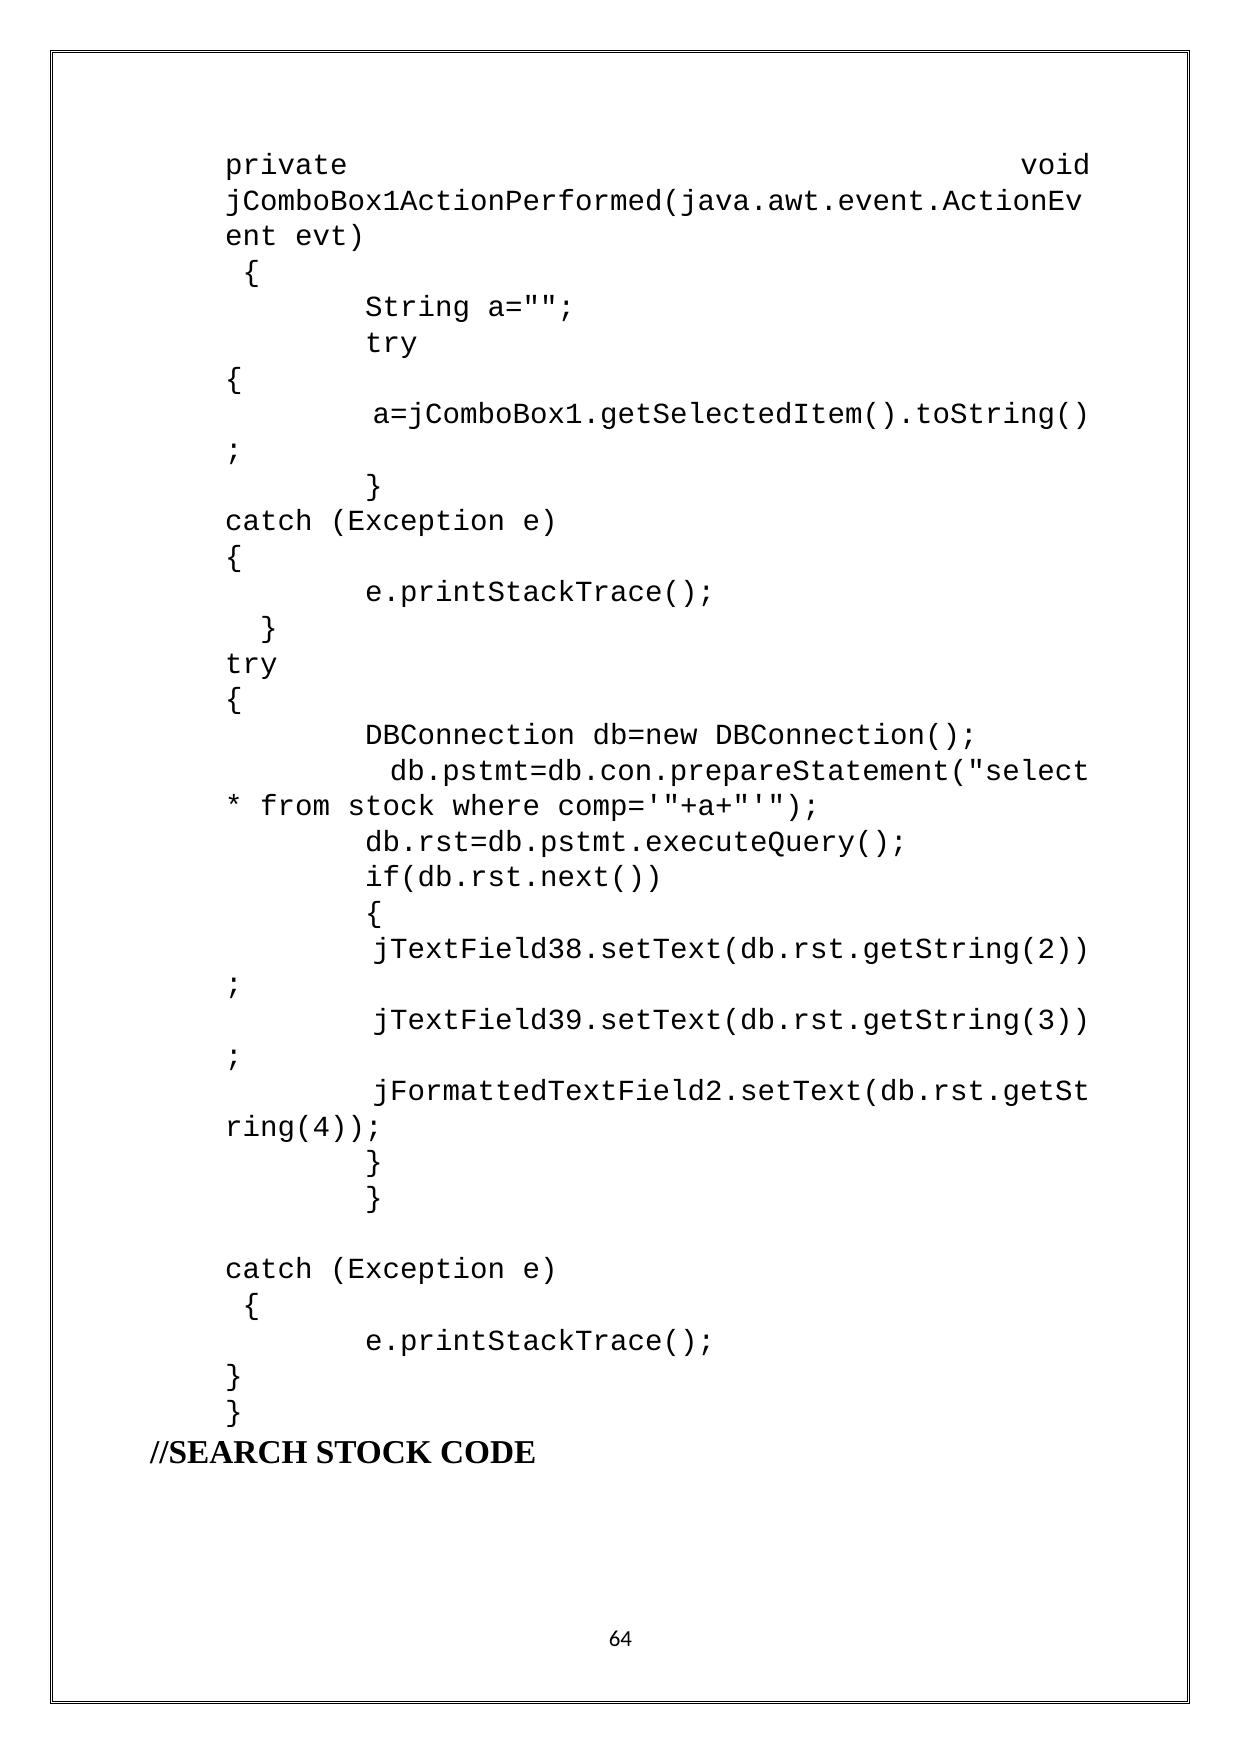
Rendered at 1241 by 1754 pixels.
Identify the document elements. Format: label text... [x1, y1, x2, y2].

list try [225, 649, 1090, 682]
list catch (Exception e) [225, 1254, 1090, 1287]
list jFormattedTextField2.setText(db.rst.getString(4)); [225, 1076, 1090, 1145]
list } [225, 1183, 1090, 1216]
list jTextField38.setText(db.rst.getString(2)); [225, 934, 1090, 1002]
list catch (Exception e) [225, 506, 1090, 539]
list } [225, 1147, 1090, 1181]
list db.pstmt=db.con.prepareStatement("select * from stock where comp='"+a+"'"); [225, 756, 1090, 824]
list { [225, 257, 1090, 290]
list } [225, 471, 1090, 504]
list { [225, 898, 1090, 931]
list db.rst=db.pstmt.executeQuery(); [225, 827, 1090, 860]
list } [225, 1397, 1090, 1430]
list { [225, 364, 1090, 397]
list DBConnection db=new DBConnection(); [225, 720, 1090, 753]
list { [225, 542, 1090, 575]
list } [225, 1361, 1090, 1394]
list { [225, 1290, 1090, 1323]
list String a=""; [225, 292, 1090, 326]
list try [225, 328, 1090, 361]
list //SEARCH STOCK CODE [150, 1432, 1090, 1471]
list e.printStackTrace(); [225, 1326, 1090, 1359]
list private void jComboBox1ActionPerformed(java.awt.event.ActionEvent evt) [225, 150, 1090, 254]
list e.printStackTrace(); [225, 577, 1090, 611]
list { [225, 684, 1090, 717]
list if(db.rst.next()) [225, 862, 1090, 896]
list a=jComboBox1.getSelectedItem().toString(); [225, 399, 1090, 468]
list jTextField39.setText(db.rst.getString(3)); [225, 1005, 1090, 1074]
list } [225, 613, 1090, 646]
